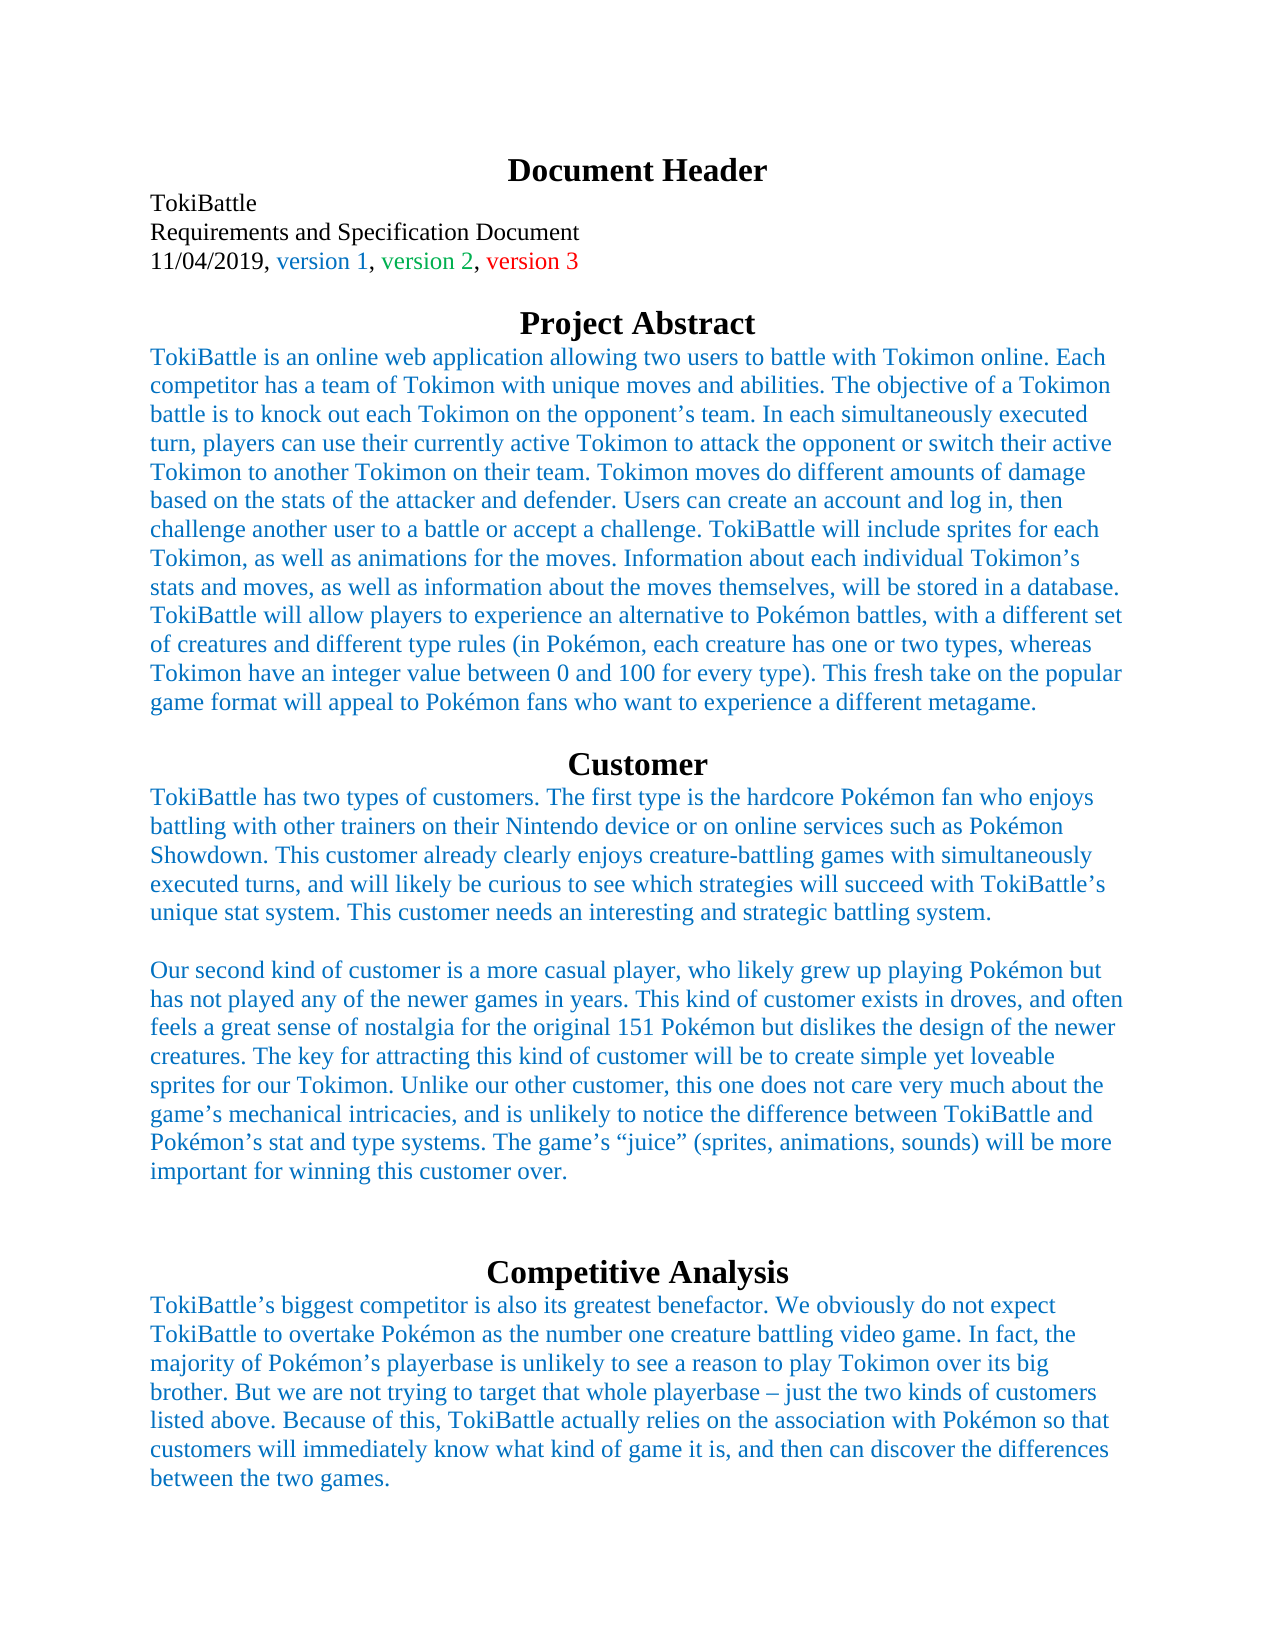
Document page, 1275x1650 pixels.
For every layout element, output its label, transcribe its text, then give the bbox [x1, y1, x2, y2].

text Document Header [150, 150, 1125, 188]
text TokiBattle [150, 188, 1125, 217]
text Requirements and Specification Document [150, 217, 1125, 246]
text Customer [150, 744, 1125, 782]
text Project Abstract [150, 303, 1125, 342]
text TokiBattle’s biggest competitor is also its greatest benefactor. We obviously do not expect TokiBattle to overtake Pokémon as the number one creature battling video game. In fact, the majority of Pokémon’s playerbase is unlikely to see a reason to play Tokimon over its big brother. But we are not trying to target that whole playerbase – just the two kinds of customers listed above. Because of this, TokiBattle actually relies on the association with Pokémon so that customers will immediately know what kind of game it is, and then can discover the differences between the two games. [150, 1290, 1125, 1492]
text Competitive Analysis [150, 1252, 1125, 1290]
text Our second kind of customer is a more casual player, who likely grew up playing Pokémon but has not played any of the newer games in years. This kind of customer exists in droves, and often feels a great sense of nostalgia for the original 151 Pokémon but dislikes the design of the newer creatures. The key for attracting this kind of customer will be to create simple yet loveable sprites for our Tokimon. Unlike our other customer, this one does not care very much about the game’s mechanical intricacies, and is unlikely to notice the difference between TokiBattle and Pokémon’s stat and type systems. The game’s “juice” (sprites, animations, sounds) will be more important for winning this customer over. [150, 955, 1125, 1185]
text TokiBattle has two types of customers. The first type is the hardcore Pokémon fan who enjoys battling with other trainers on their Nintendo device or on online services such as Pokémon Showdown. This customer already clearly enjoys creature-battling games with simultaneously executed turns, and will likely be curious to see which strategies will succeed with TokiBattle’s unique stat system. This customer needs an interesting and strategic battling system. [150, 782, 1125, 926]
text 11/04/2019, version 1, version 2, version 3 [150, 246, 1125, 274]
text TokiBattle is an online web application allowing two users to battle with Tokimon online. Each competitor has a team of Tokimon with unique moves and abilities. The objective of a Tokimon battle is to knock out each Tokimon on the opponent’s team. In each simultaneously executed turn, players can use their currently active Tokimon to attack the opponent or switch their active Tokimon to another Tokimon on their team. Tokimon moves do different amounts of damage based on the stats of the attacker and defender. Users can create an account and log in, then challenge another user to a battle or accept a challenge. TokiBattle will include sprites for each Tokimon, as well as animations for the moves. Information about each individual Tokimon’s stats and moves, as well as information about the moves themselves, will be stored in a database. TokiBattle will allow players to experience an alternative to Pokémon battles, with a different set of creatures and different type rules (in Pokémon, each creature has one or two types, whereas Tokimon have an integer value between 0 and 100 for every type). This fresh take on the popular game format will appeal to Pokémon fans who want to experience a different metagame. [150, 342, 1125, 715]
